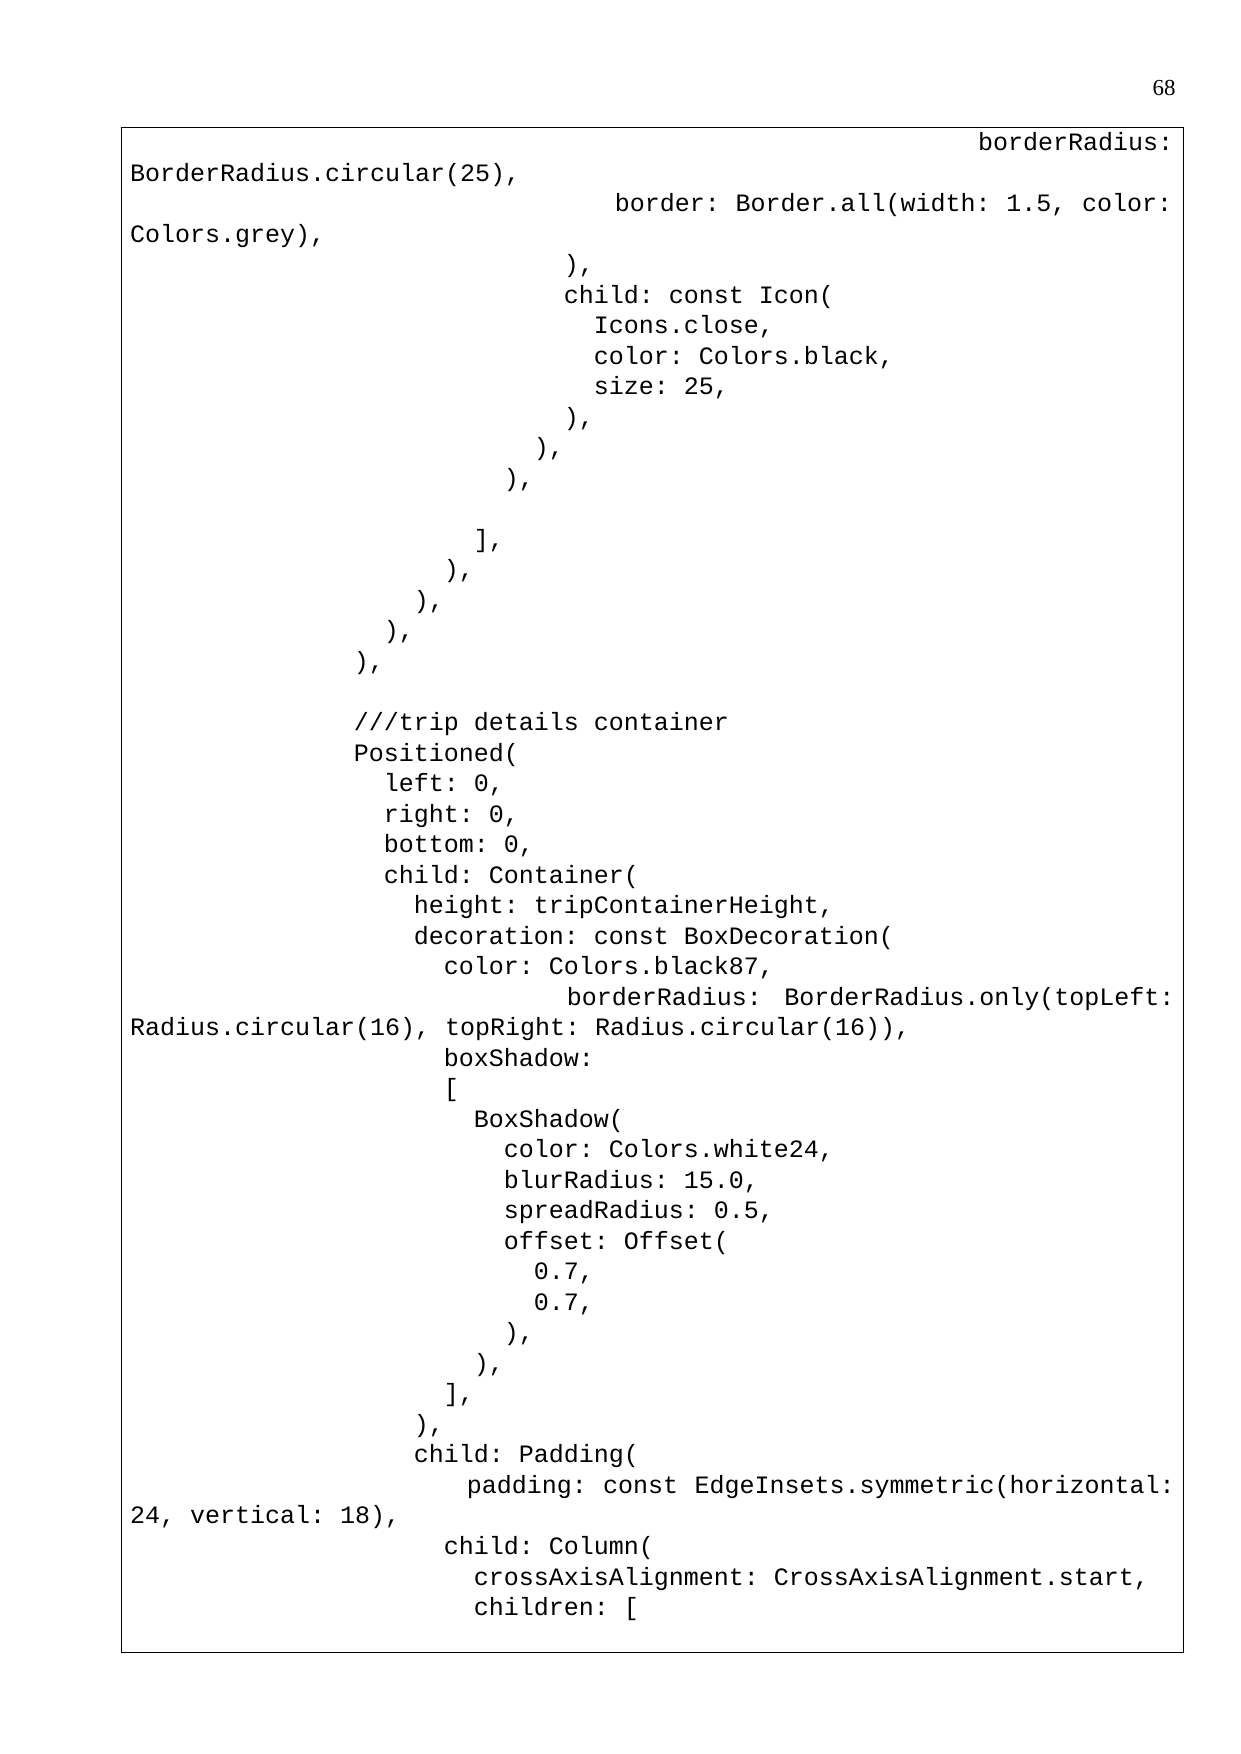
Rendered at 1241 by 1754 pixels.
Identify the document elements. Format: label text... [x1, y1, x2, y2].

text ], [122, 523, 1183, 554]
text ), [122, 401, 1183, 432]
text child: Padding( [122, 1439, 1183, 1469]
text decoration: const BoxDecoration( [122, 920, 1183, 951]
text ), [122, 249, 1183, 279]
text children: [ [122, 1592, 1183, 1623]
text child: Column( [122, 1531, 1183, 1561]
text ), [122, 462, 1183, 494]
text [ [122, 1073, 1183, 1103]
text borderRadius: BorderRadius.only(topLeft: Radius.circular(16), topRight: Radius.circular(16)), [122, 981, 1183, 1042]
text Positioned( [122, 737, 1183, 767]
text bottom: 0, [122, 828, 1183, 859]
text height: tripContainerHeight, [122, 889, 1183, 920]
text ), [122, 1347, 1183, 1378]
text 0.7, [122, 1286, 1183, 1317]
text ], [122, 1378, 1183, 1408]
text crossAxisAlignment: CrossAxisAlignment.start, [122, 1561, 1183, 1592]
text 0.7, [122, 1256, 1183, 1286]
text boxShadow: [122, 1042, 1183, 1073]
text ), [122, 615, 1183, 645]
text child: Container( [122, 859, 1183, 889]
text color: Colors.black87, [122, 951, 1183, 981]
text ), [122, 645, 1183, 677]
text offset: Offset( [122, 1225, 1183, 1256]
text blurRadius: 15.0, [122, 1164, 1183, 1195]
text size: 25, [122, 371, 1183, 401]
text left: 0, [122, 767, 1183, 798]
text color: Colors.black, [122, 340, 1183, 371]
text color: Colors.white24, [122, 1134, 1183, 1164]
text Icons.close, [122, 310, 1183, 340]
text ), [122, 554, 1183, 584]
text BoxShadow( [122, 1103, 1183, 1134]
text spreadRadius: 0.5, [122, 1195, 1183, 1225]
text right: 0, [122, 798, 1183, 828]
text ), [122, 432, 1183, 462]
text child: const Icon( [122, 279, 1183, 310]
text ), [122, 584, 1183, 615]
text ), [122, 1317, 1183, 1347]
text ), [122, 1408, 1183, 1439]
text borderRadius: BorderRadius.circular(25), [122, 128, 1183, 188]
text padding: const EdgeInsets.symmetric(horizontal: 24, vertical: 18), [122, 1469, 1183, 1531]
text ///trip details container [122, 706, 1183, 737]
text border: Border.all(width: 1.5, color: Colors.grey), [122, 188, 1183, 249]
